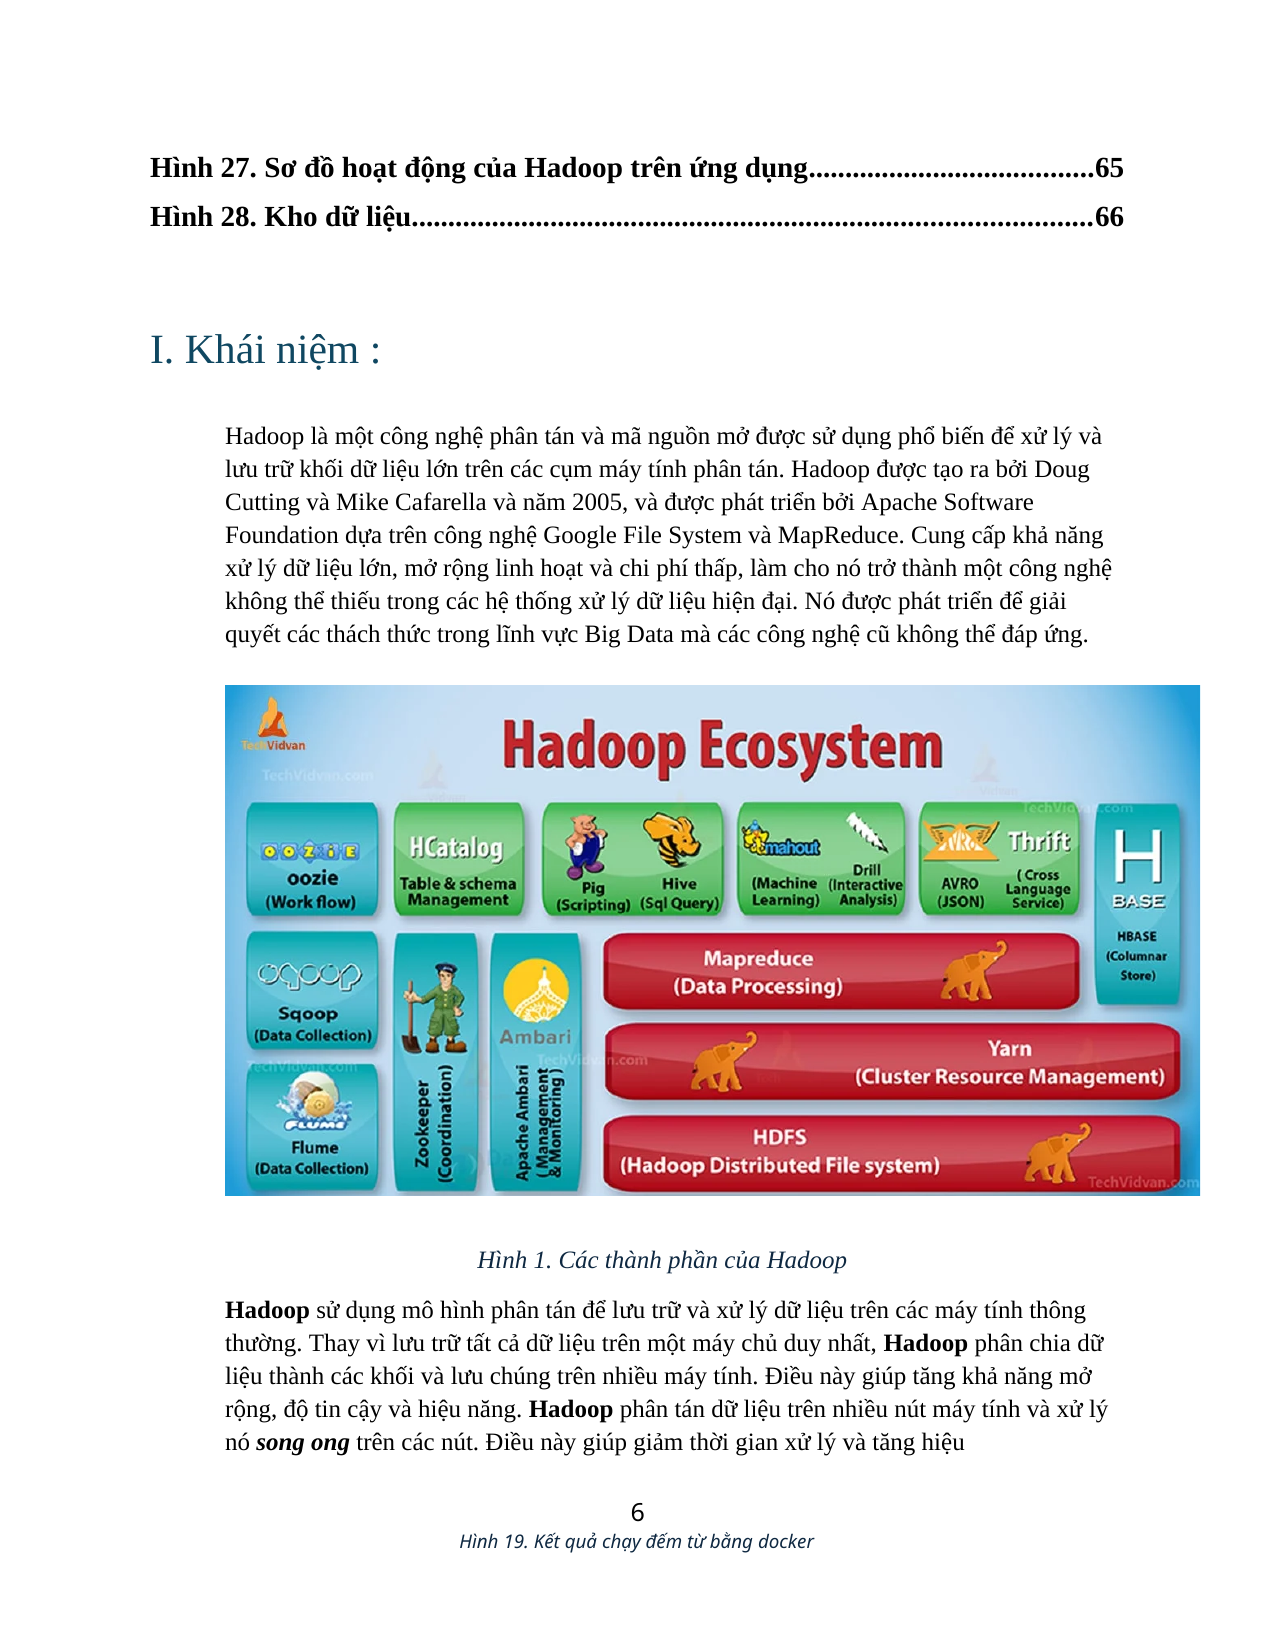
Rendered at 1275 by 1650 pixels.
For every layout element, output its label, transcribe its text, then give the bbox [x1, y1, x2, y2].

subtitle I. Khái niệm : [150, 324, 1125, 372]
text Hadoop là một công nghệ phân tán và mã nguồn mở được sử dụng phổ biến để xử lý và lưu trữ khối dữ liệu lớn trên các cụm máy tính phân tán. Hadoop được tạo ra bởi Doug Cutting và Mike Cafarella và năm 2005, và được phát triển bởi Apache Software Foundation dựa trên công nghệ Google File System và MapReduce. Cung cấp khả năng xử lý dữ liệu lớn, mở rộng linh hoạt và chi phí thấp, làm cho nó trở thành một công nghệ không thể thiếu trong các hệ thống xử lý dữ liệu hiện đại. Nó được phát triển để giải quyết các thách thức trong lĩnh vực Big Data mà các công nghệ cũ không thể đáp ứng. [225, 421, 1125, 648]
text Hình 1. Các thành phần của Hadoop [150, 1217, 1125, 1274]
picture [225, 685, 1200, 1196]
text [225, 1295, 1125, 1456]
